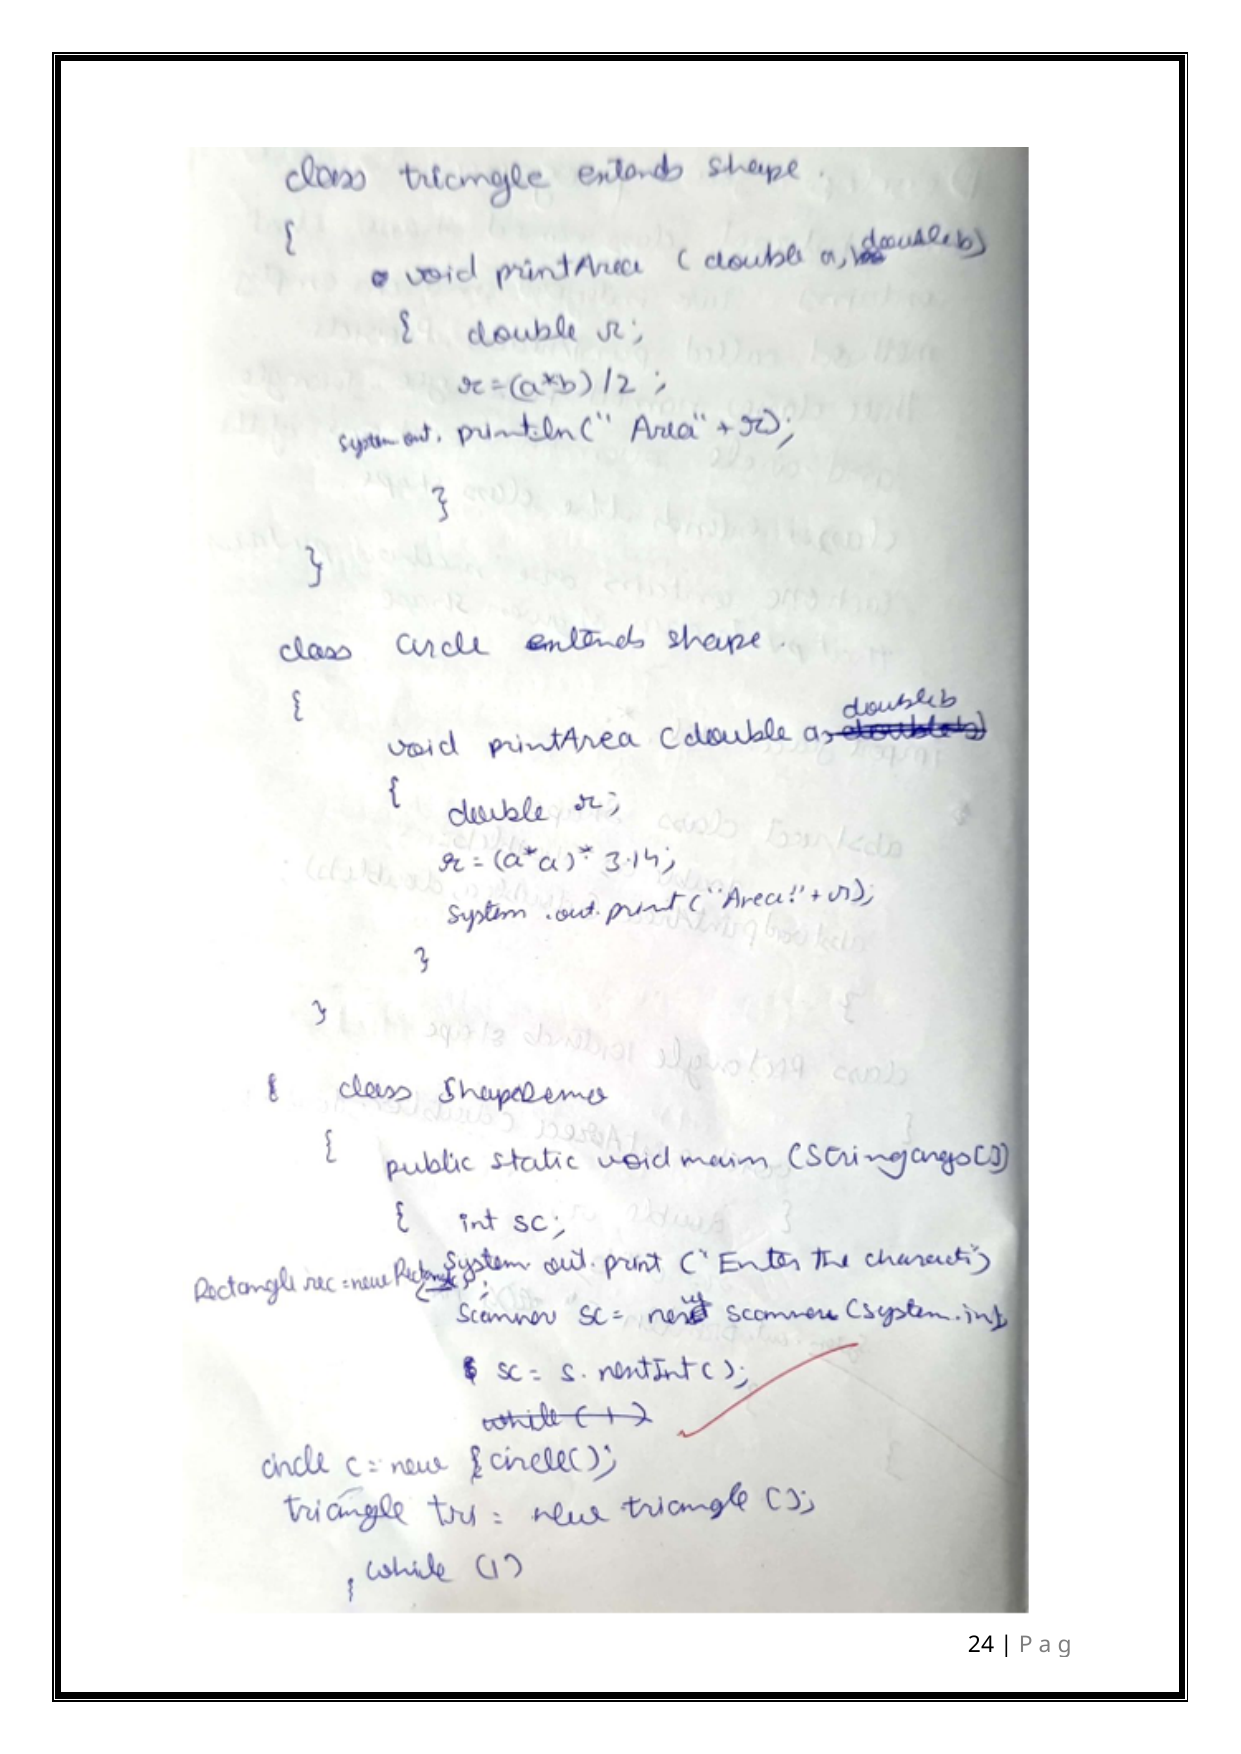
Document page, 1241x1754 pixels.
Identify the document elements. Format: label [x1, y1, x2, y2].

picture [150, 147, 1029, 1615]
